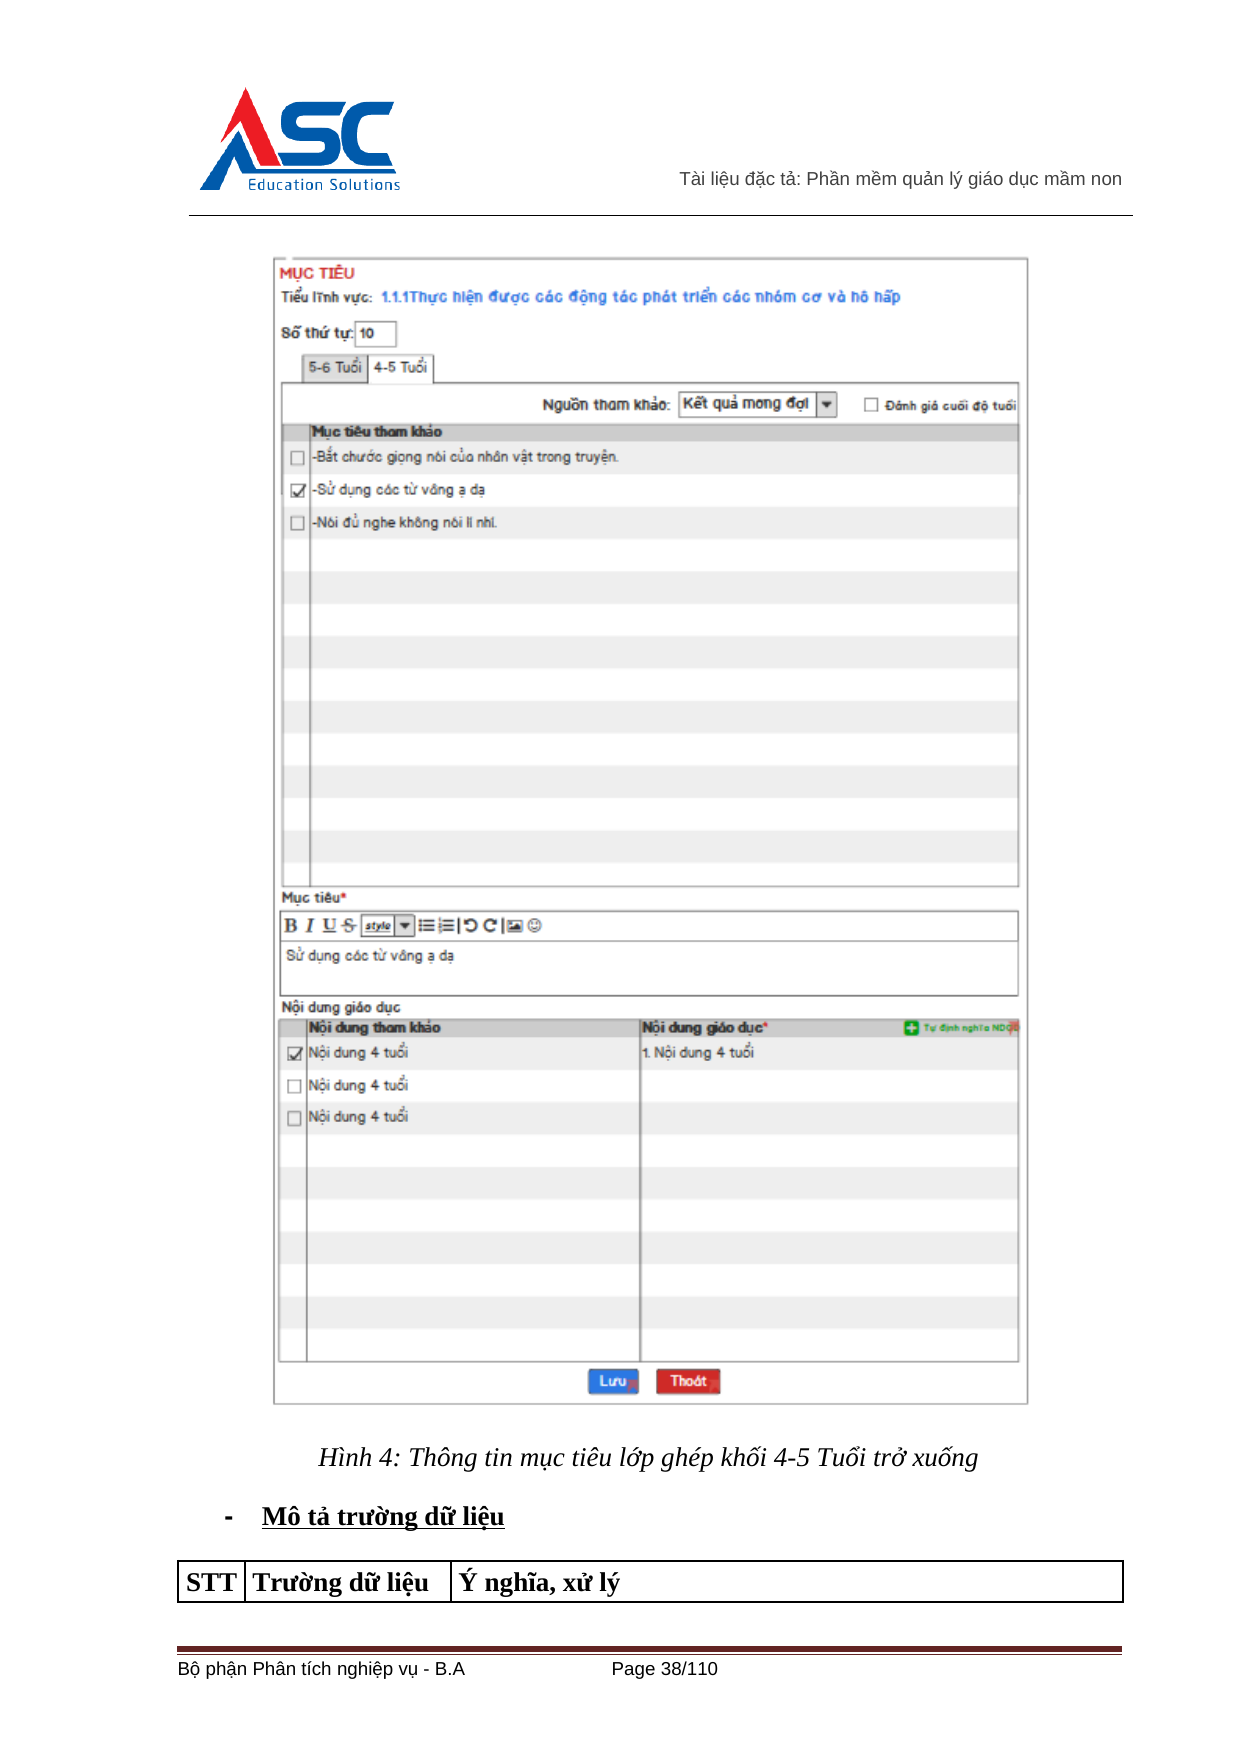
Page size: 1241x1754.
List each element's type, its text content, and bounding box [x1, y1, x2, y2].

table_header Trường dữ liệu [246, 1562, 450, 1601]
table_header STT [179, 1562, 244, 1601]
picture [199, 87, 400, 190]
picture [261, 254, 1038, 1416]
list Mô tả trường dữ liệu [224, 1500, 1122, 1532]
text Hình 4: Thông tin mục tiêu lớp ghép khối 4-5 Tuổi trở xuống [177, 1441, 1122, 1472]
table_header Ý nghĩa, xử lý [452, 1562, 1122, 1601]
